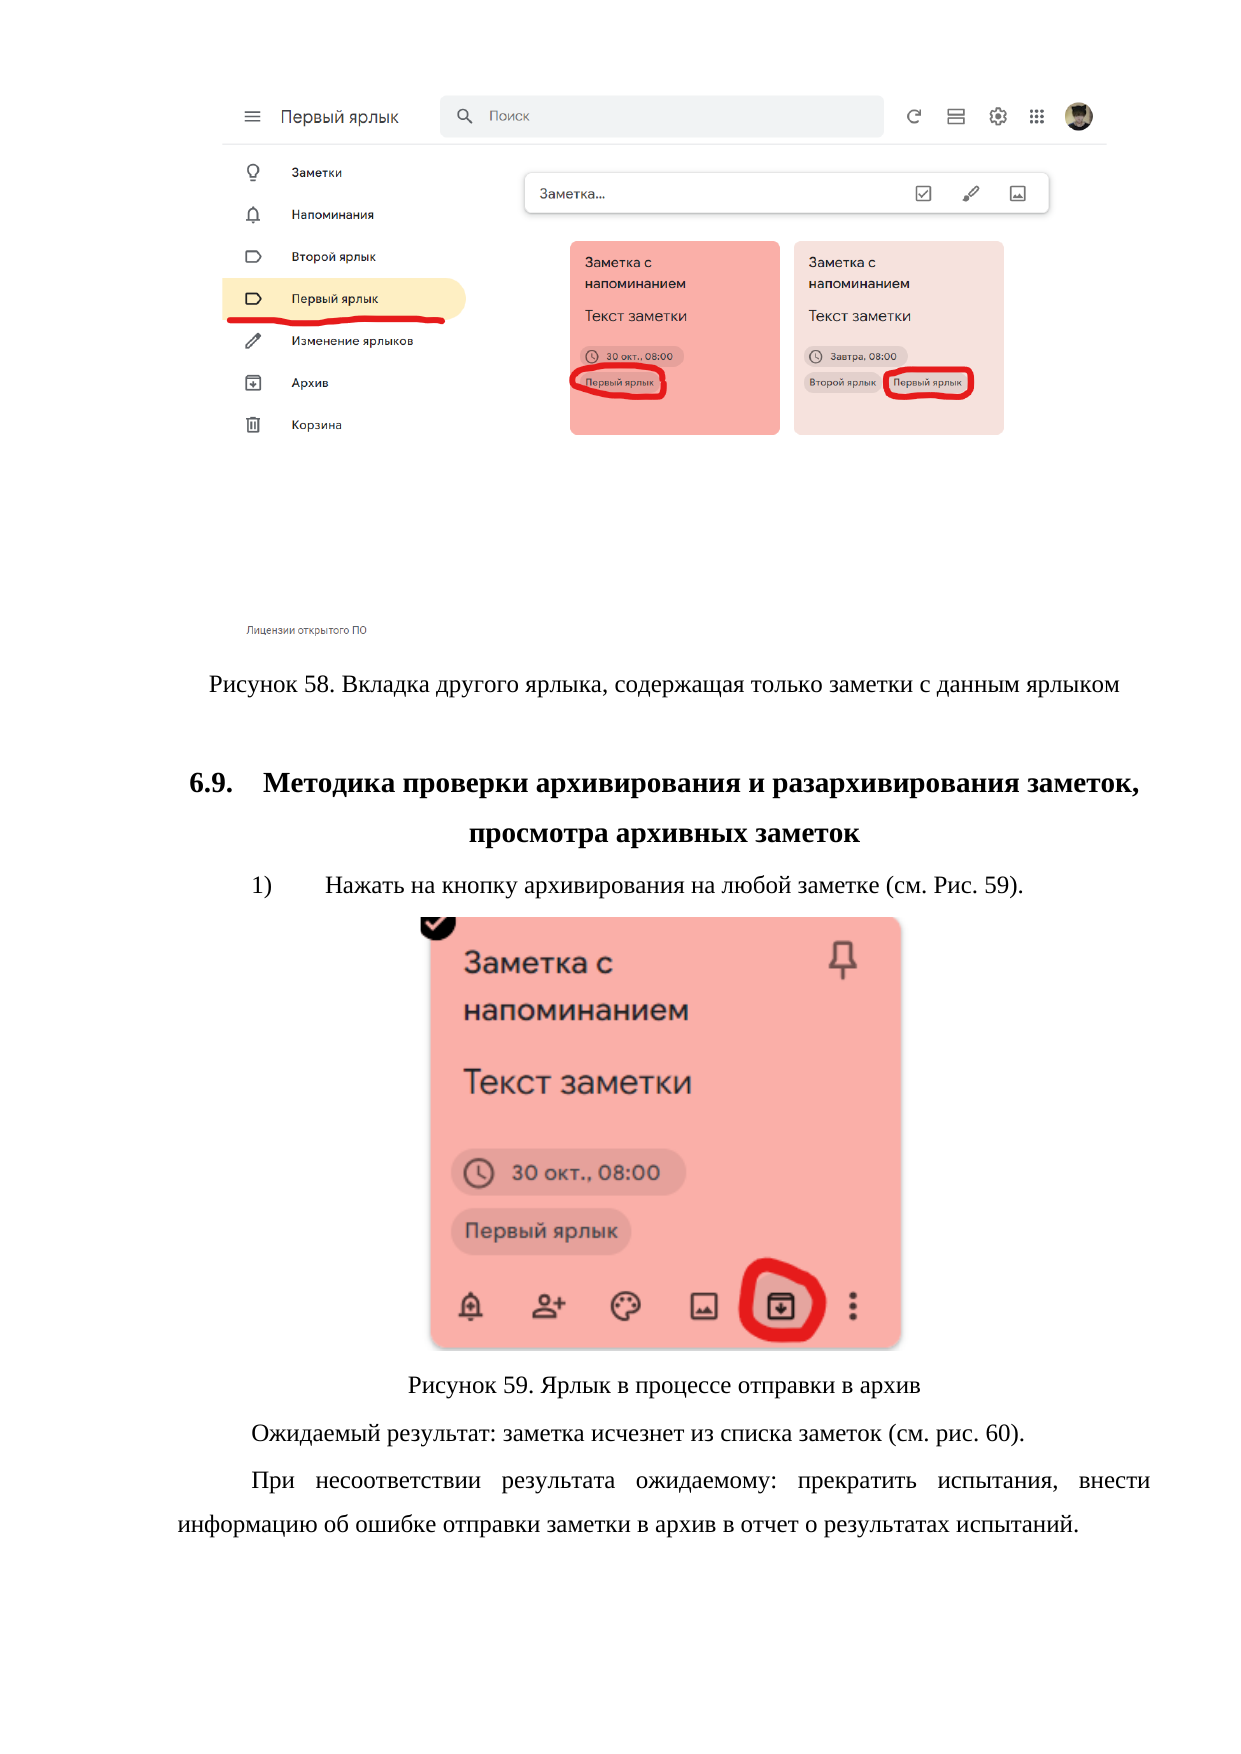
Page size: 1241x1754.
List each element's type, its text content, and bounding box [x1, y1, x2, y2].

text При несоответствии результата ожидаемому: прекратить испытания, внести информацию об ошибке отправки заметки в архив в отчет о результатах испытаний. [177, 1466, 1152, 1537]
text Рисунок 59. Ярлык в процессе отправки в архив [177, 1370, 1152, 1399]
picture [420, 917, 909, 1351]
text Рисунок 58. Вкладка другого ярлыка, содержащая только заметки с данным ярлыком [177, 669, 1152, 698]
list Нажать на кнопку архивирования на любой заметке (см. Рис. 59). [177, 870, 1152, 899]
text Методика проверки архивирования и разархивирования заметок, просмотра архивных заметок [177, 765, 1152, 849]
text Ожидаемый результат: заметка исчезнет из списка заметок (см. рис. 60). [177, 1418, 1152, 1446]
picture [222, 88, 1107, 651]
